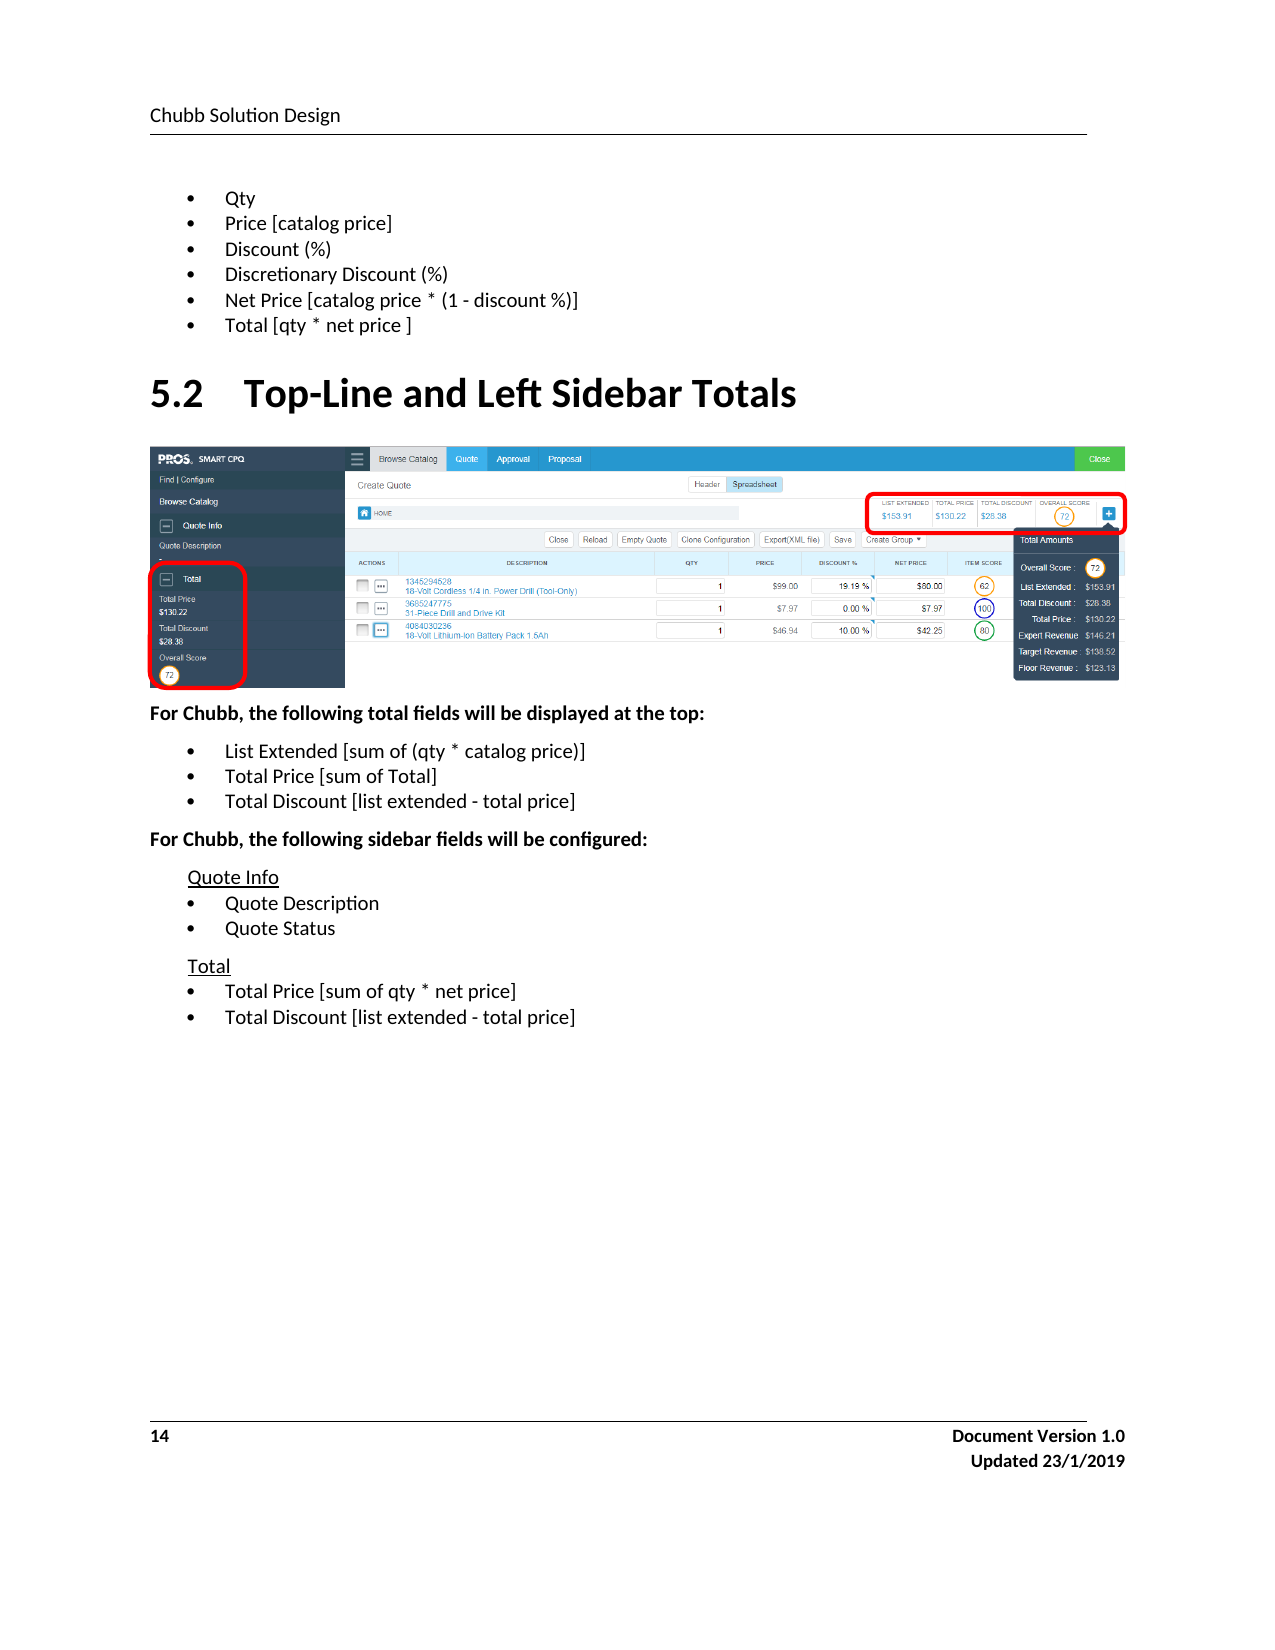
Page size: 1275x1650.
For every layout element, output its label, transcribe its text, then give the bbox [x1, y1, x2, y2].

subtitle Top-Line and Left Sidebar Totals [150, 367, 1087, 418]
list Discretionary Discount (%) [187, 261, 1087, 287]
list Discount (%) [187, 236, 1087, 261]
list Net Price [catalog price * (1 - discount %)] [187, 287, 1087, 312]
text Total [187, 953, 1087, 979]
list Total Discount [list extended - total price] [187, 1004, 1087, 1029]
list Total Price [sum of qty * net price] [187, 979, 1087, 1004]
list Total Discount [list extended - total price] [187, 789, 1087, 814]
list List Extended [sum of (qty * catalog price)] [187, 738, 1087, 763]
list Quote Status [187, 915, 1087, 941]
picture [152, 565, 243, 685]
list Qty [187, 185, 1087, 211]
text For Chubb, the following sidebar fields will be configured: [150, 827, 1087, 852]
text Quote Info [150, 864, 1087, 890]
picture [150, 446, 1125, 688]
list Quote Description [187, 890, 1087, 915]
list Total Price [sum of Total] [187, 763, 1087, 789]
picture [870, 496, 1122, 531]
text For Chubb, the following total fields will be displayed at the top: [150, 700, 1087, 725]
list Total [qty * net price ] [187, 312, 1087, 338]
list Price [catalog price] [187, 211, 1087, 236]
